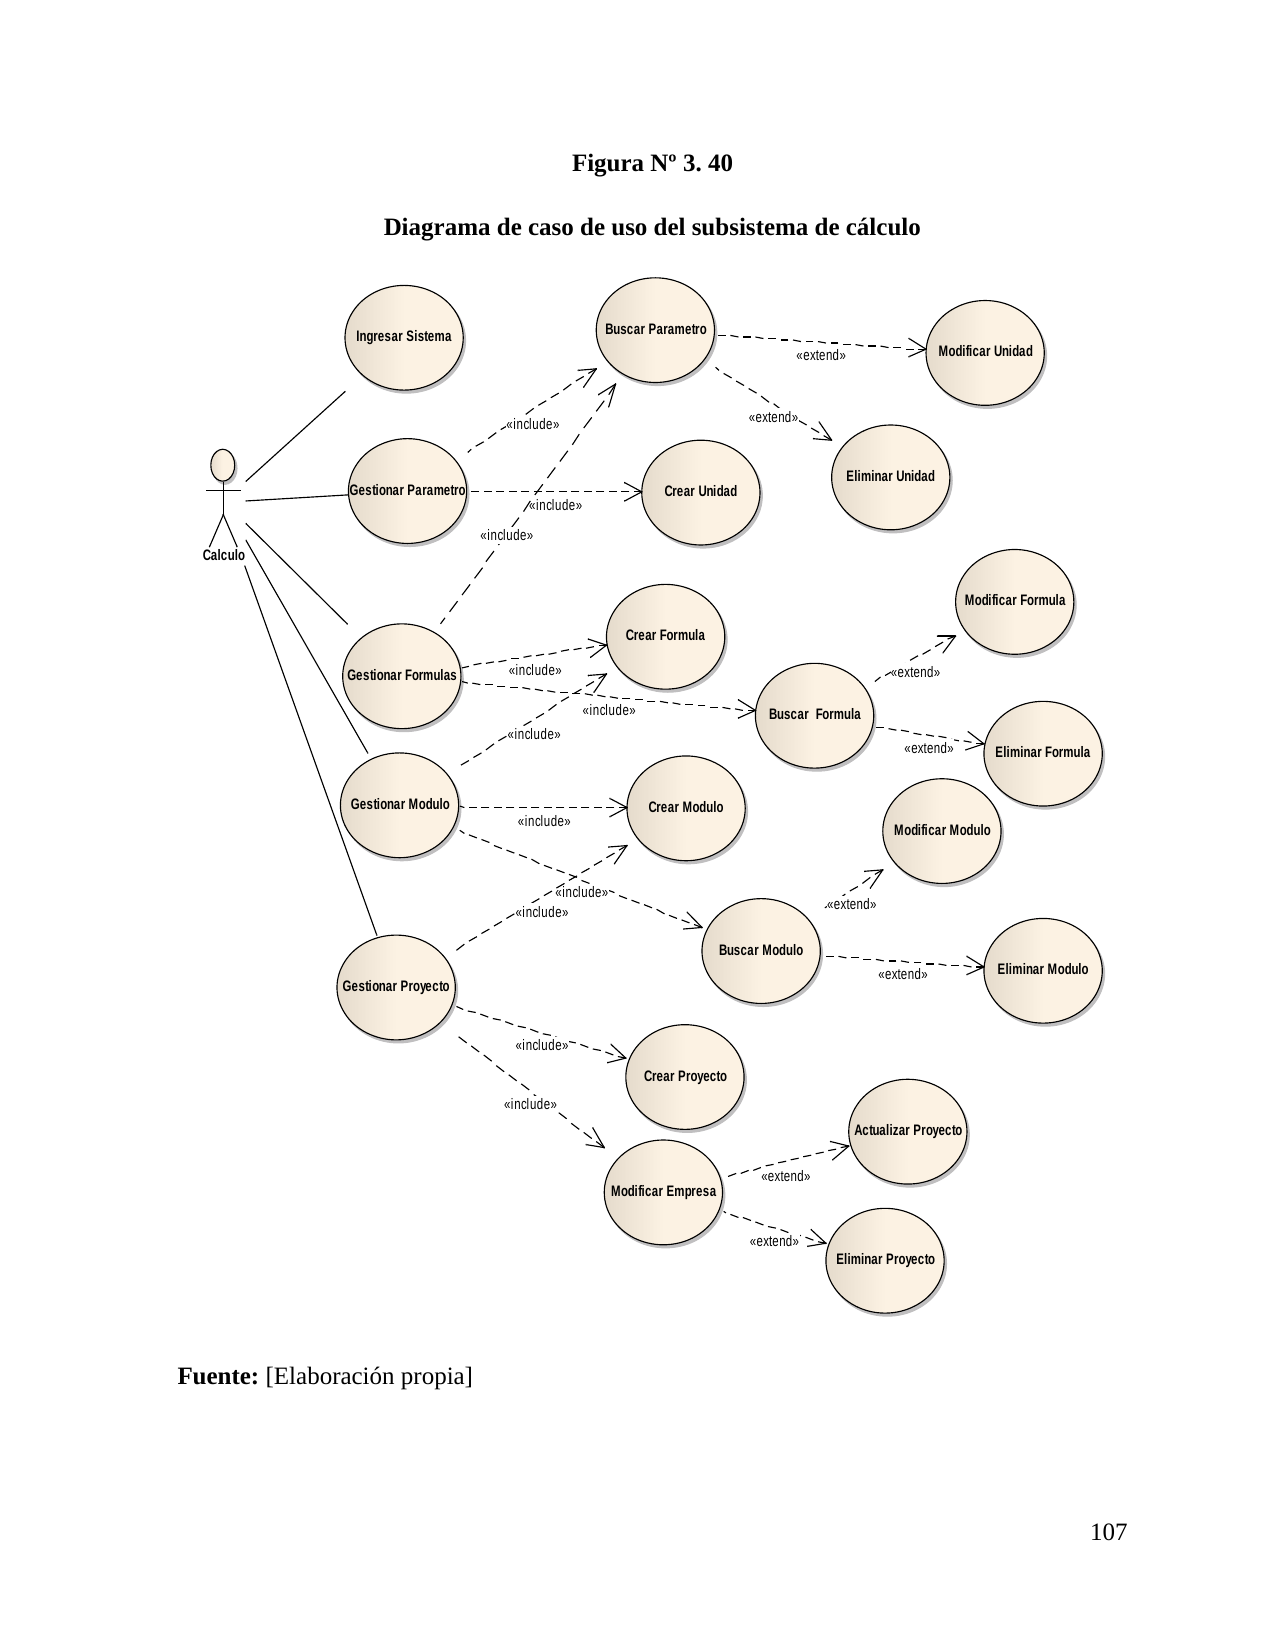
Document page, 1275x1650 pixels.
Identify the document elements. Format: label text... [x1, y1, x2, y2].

text Fuente: [Elaboración propia] [177, 1361, 1127, 1390]
text Figura Nº 3. 40 [177, 148, 1127, 176]
text Diagrama de caso de uso del subsistema de cálculo [177, 212, 1127, 240]
